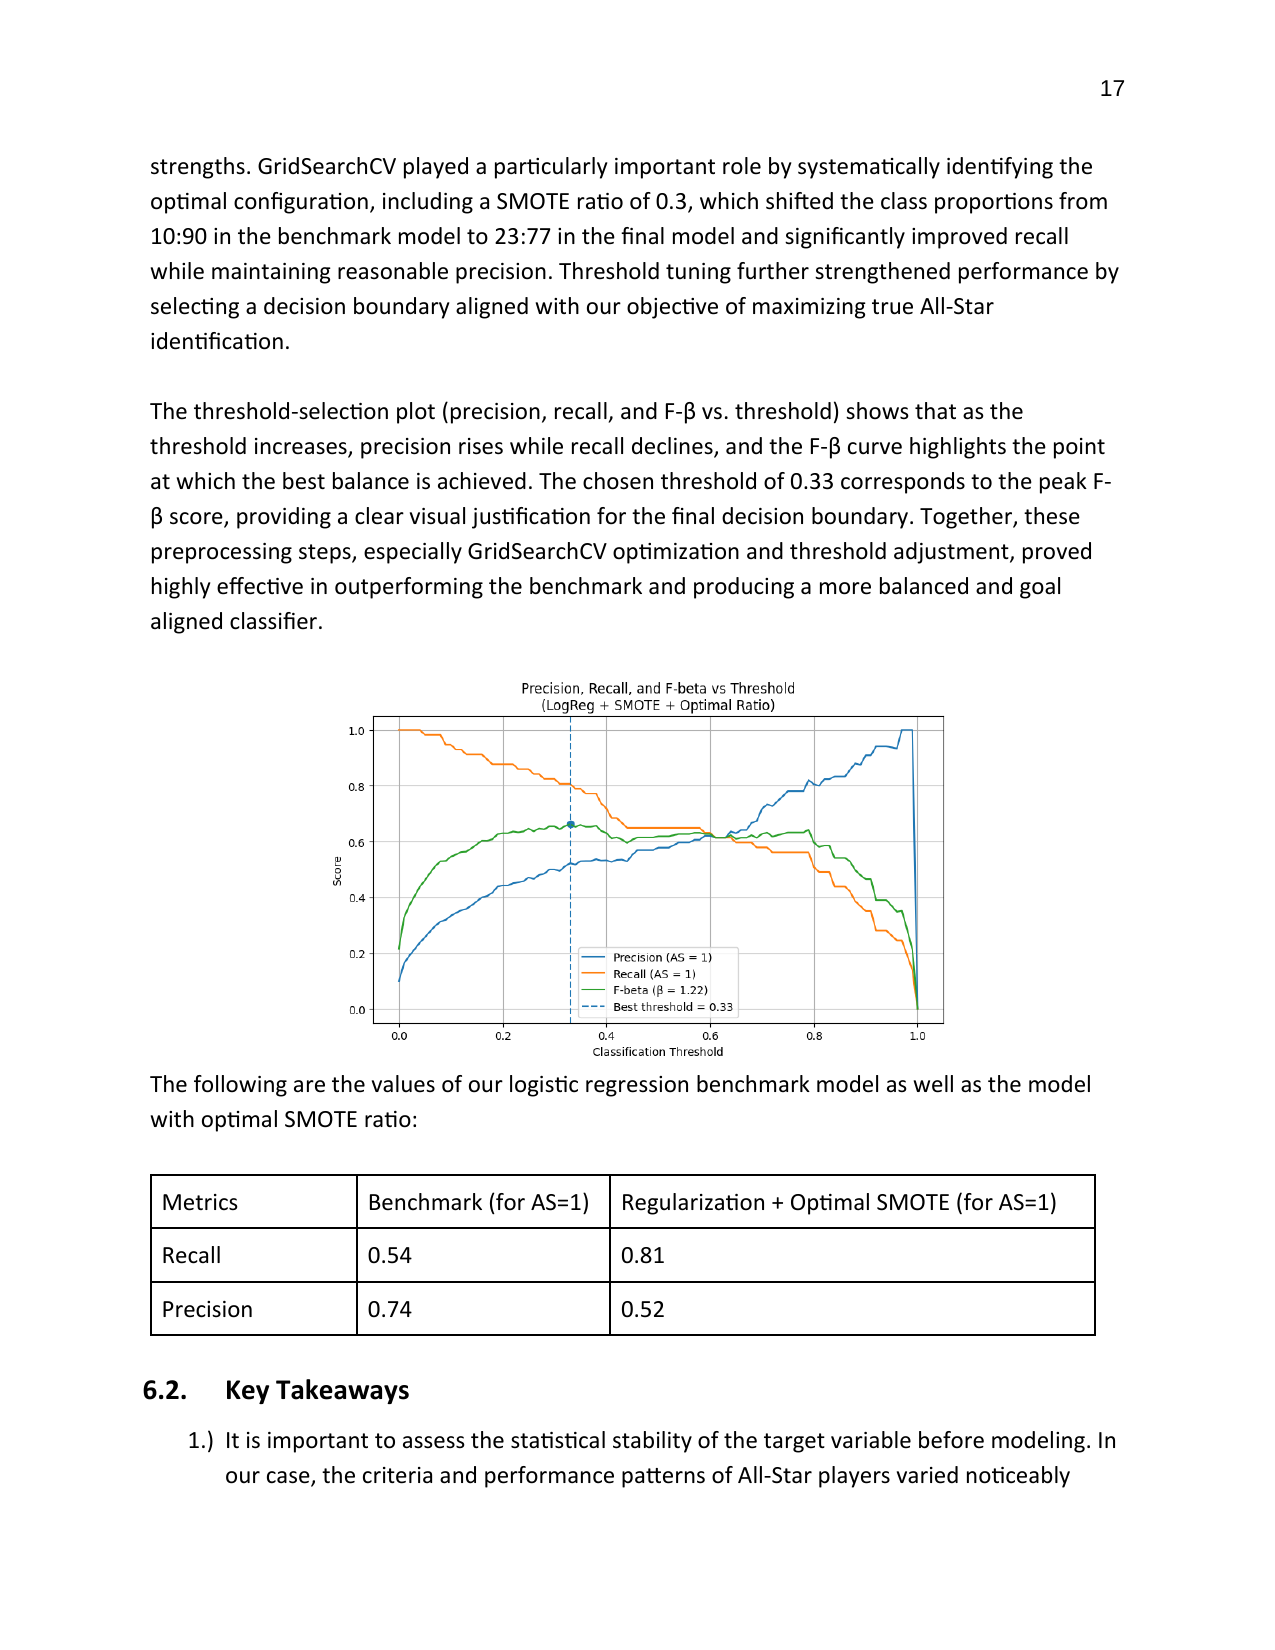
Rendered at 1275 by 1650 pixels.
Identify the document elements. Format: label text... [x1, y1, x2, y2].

table_cell Precision [152, 1283, 356, 1334]
subtitle Key Takeaways [187, 1371, 1125, 1407]
table_header Benchmark (for AS=1) [358, 1176, 609, 1227]
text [150, 150, 1125, 356]
text The following are the values of our logistic regression benchmark model as well as the model with optimal SMOTE ratio: [150, 1069, 1125, 1134]
table_header Regularization + Optimal SMOTE (for AS=1) [611, 1176, 1094, 1227]
table_cell 0.54 [358, 1229, 609, 1281]
table_cell 0.74 [358, 1283, 609, 1334]
table_cell 0.81 [611, 1229, 1094, 1281]
table_header Metrics [152, 1176, 356, 1227]
picture [324, 675, 951, 1065]
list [187, 1424, 1125, 1490]
text The threshold-selection plot (precision, recall, and F-β vs. threshold) shows that as the threshold increases, precision rises while recall declines, and the F-β curve highlights the point at which the best balance is achieved. The chosen threshold of 0.33 corresponds to the peak F-β score, providing a clear visual justification for the final decision boundary. Together, these preprocessing steps, especially GridSearchCV optimization and threshold adjustment, proved highly effective in outperforming the benchmark and producing a more balanced and goal aligned classifier. [150, 395, 1125, 636]
table_cell Recall [152, 1229, 356, 1281]
table_cell 0.52 [611, 1283, 1094, 1334]
